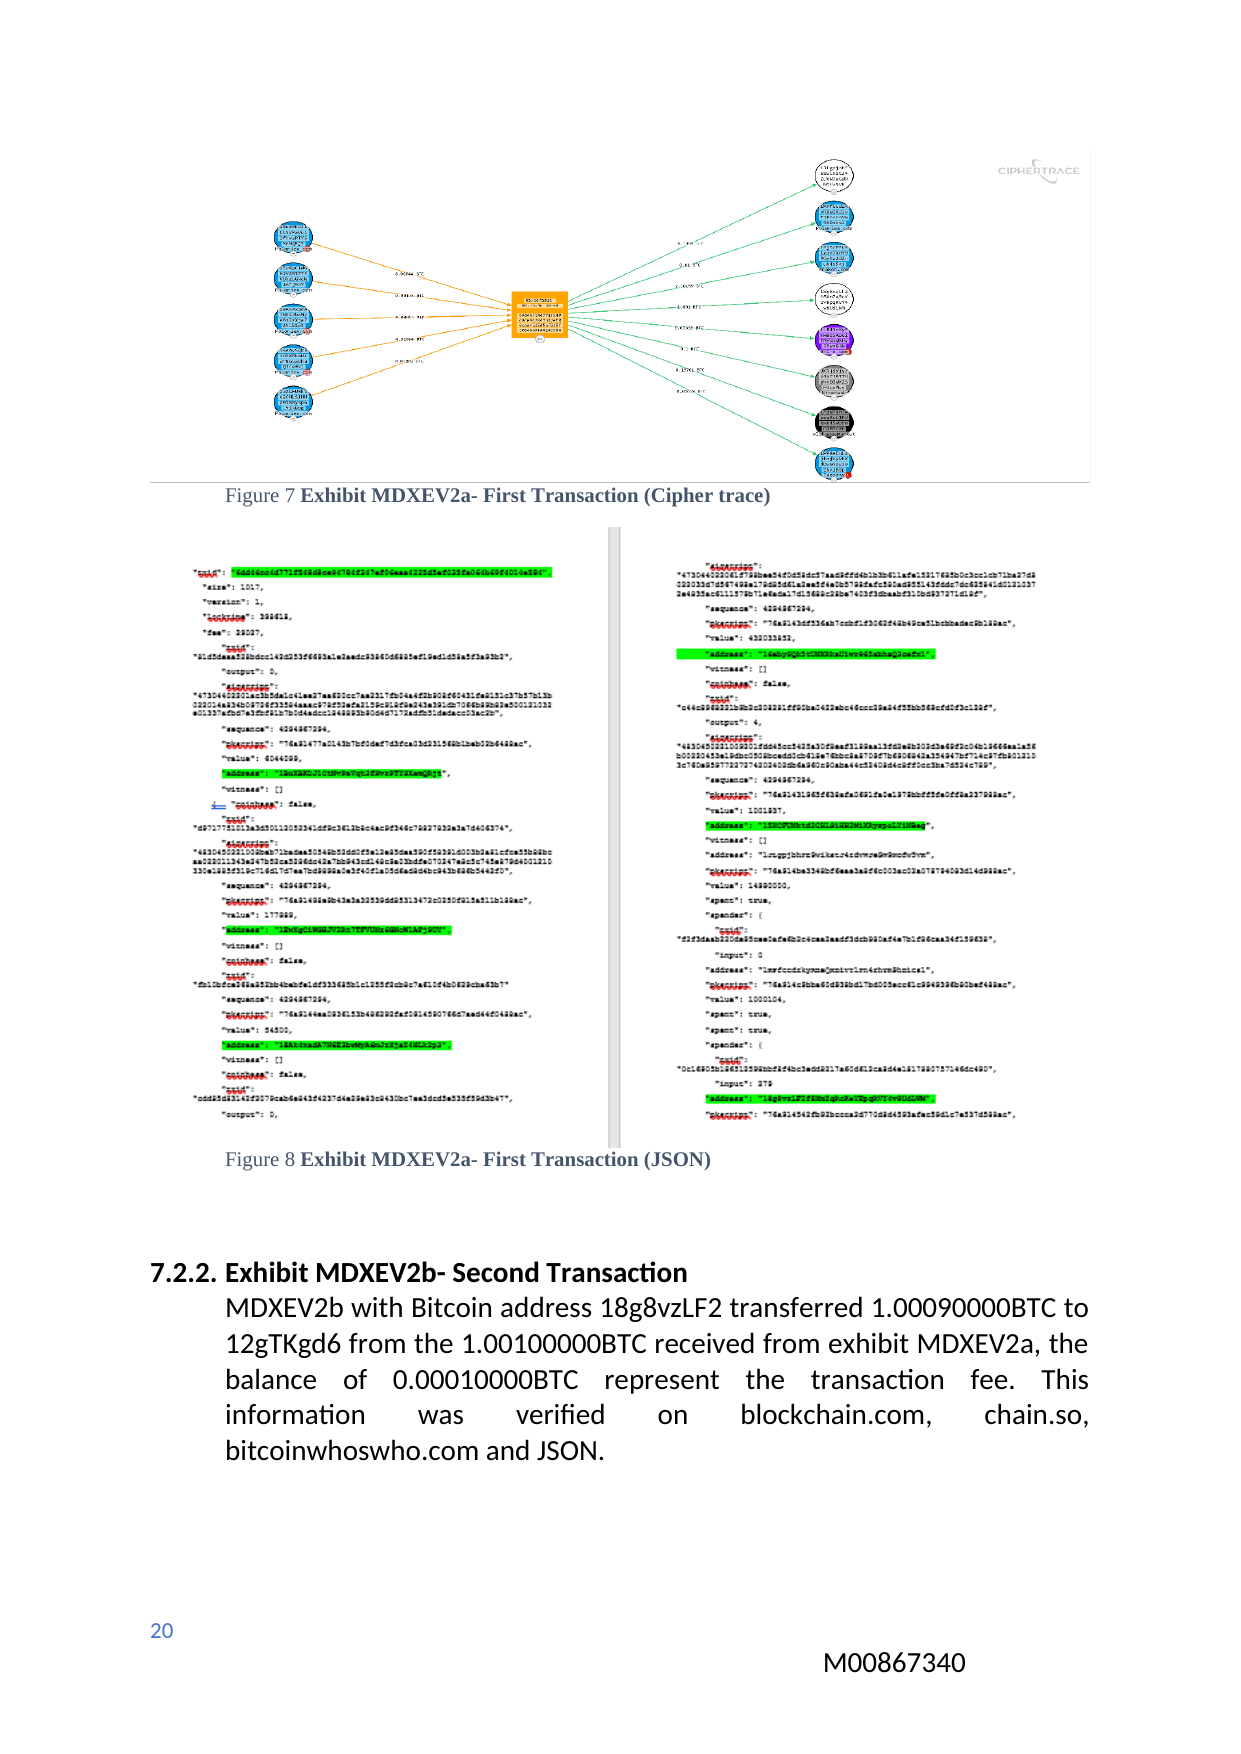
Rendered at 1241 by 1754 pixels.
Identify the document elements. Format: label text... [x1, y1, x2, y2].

picture [150, 150, 1091, 483]
text MDXEV2b with Bitcoin address 18g8vzLF2 transferred 1.00090000BTC to 12gTKgd6 from the 1.00100000BTC received from exhibit MDXEV2a, the balance of 0.00010000BTC represent the transaction fee. This information was verified on blockchain.com, chain.so, bitcoinwhoswho.com and JSON. [225, 1289, 1090, 1468]
text Figure 7 Exhibit MDXEV2a- First Transaction (Cipher trace) [150, 483, 1090, 507]
text Figure 8 Exhibit MDXEV2a- First Transaction (JSON) [150, 1148, 1090, 1171]
subtitle 7.2.2. Exhibit MDXEV2b- Second Transaction [150, 1254, 1090, 1289]
picture [150, 527, 1091, 1148]
